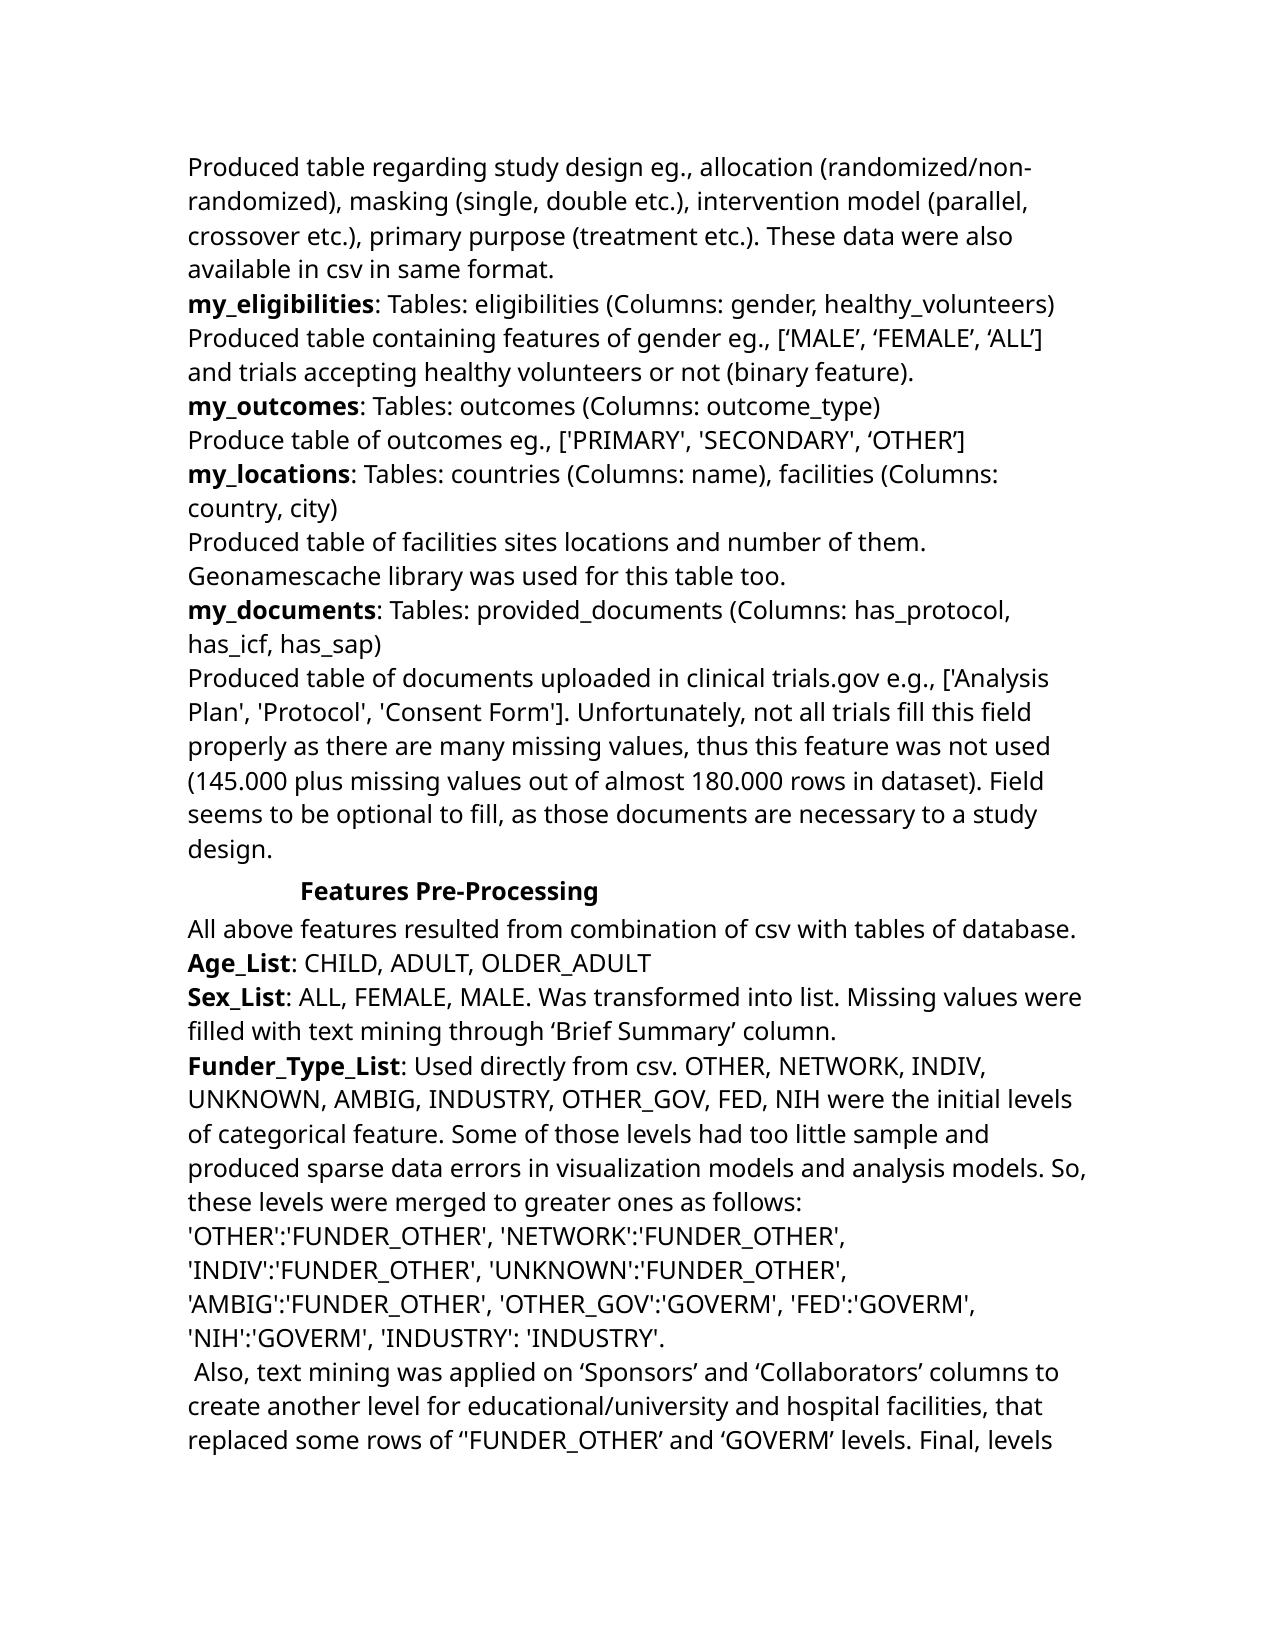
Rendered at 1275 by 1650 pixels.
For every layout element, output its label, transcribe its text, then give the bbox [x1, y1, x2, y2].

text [187, 1355, 1087, 1457]
text Produced table of facilities sites locations and number of them. Geonamescache library was used for this table too. [187, 525, 1087, 593]
text Age_List: CHILD, ADULT, OLDER_ADULT [187, 946, 1087, 980]
text my_eligibilities: Tables: eligibilities (Columns: gender, healthy_volunteers) [187, 286, 1087, 320]
text Funder_Type_List: Used directly from csv. OTHER, NETWORK, INDIV, UNKNOWN, AMBIG, INDUSTRY, OTHER_GOV, FED, NIH were the initial levels of categorical feature. Some of those levels had too little sample and produced sparse data errors in visualization models and analysis models. So, these levels were merged to greater ones as follows: 'OTHER':'FUNDER_OTHER', 'NETWORK':'FUNDER_OTHER', 'INDIV':'FUNDER_OTHER', 'UNKNOWN':'FUNDER_OTHER', 'AMBIG':'FUNDER_OTHER', 'OTHER_GOV':'GOVERM', 'FED':'GOVERM', 'NIH':'GOVERM', 'INDUSTRY': 'INDUSTRY'. [187, 1048, 1087, 1355]
text my_documents: Tables: provided_documents (Columns: has_protocol, has_icf, has_sap) [187, 593, 1087, 661]
text Produce table of outcomes eg., ['PRIMARY', 'SECONDARY', ‘OTHER’] [187, 422, 1087, 457]
text Produced table of documents uploaded in clinical trials.gov e.g., ['Analysis Plan', 'Protocol', 'Consent Form']. Unfortunately, not all trials fill this field properly as there are many missing values, thus this feature was not used (145.000 plus missing values out of almost 180.000 rows in dataset). Field seems to be optional to fill, as those documents are necessary to a study design. [187, 661, 1087, 865]
text my_outcomes: Tables: outcomes (Columns: outcome_type) [187, 388, 1087, 422]
text Produced table regarding study design eg., allocation (randomized/non-randomized), masking (single, double etc.), intervention model (parallel, crossover etc.), primary purpose (treatment etc.). These data were also available in csv in same format. [187, 150, 1087, 286]
text my_locations: Tables: countries (Columns: name), facilities (Columns: country, city) [187, 457, 1087, 525]
subtitle Features Pre-Processing [300, 874, 1087, 908]
text Sex_List: ALL, FEMALE, MALE. Was transformed into list. Missing values were filled with text mining through ‘Brief Summary’ column. [187, 980, 1087, 1048]
text All above features resulted from combination of csv with tables of database. [187, 912, 1087, 946]
text Produced table containing features of gender eg., [‘MALE’, ‘FEMALE’, ‘ALL’] and trials accepting healthy volunteers or not (binary feature). [187, 320, 1087, 388]
